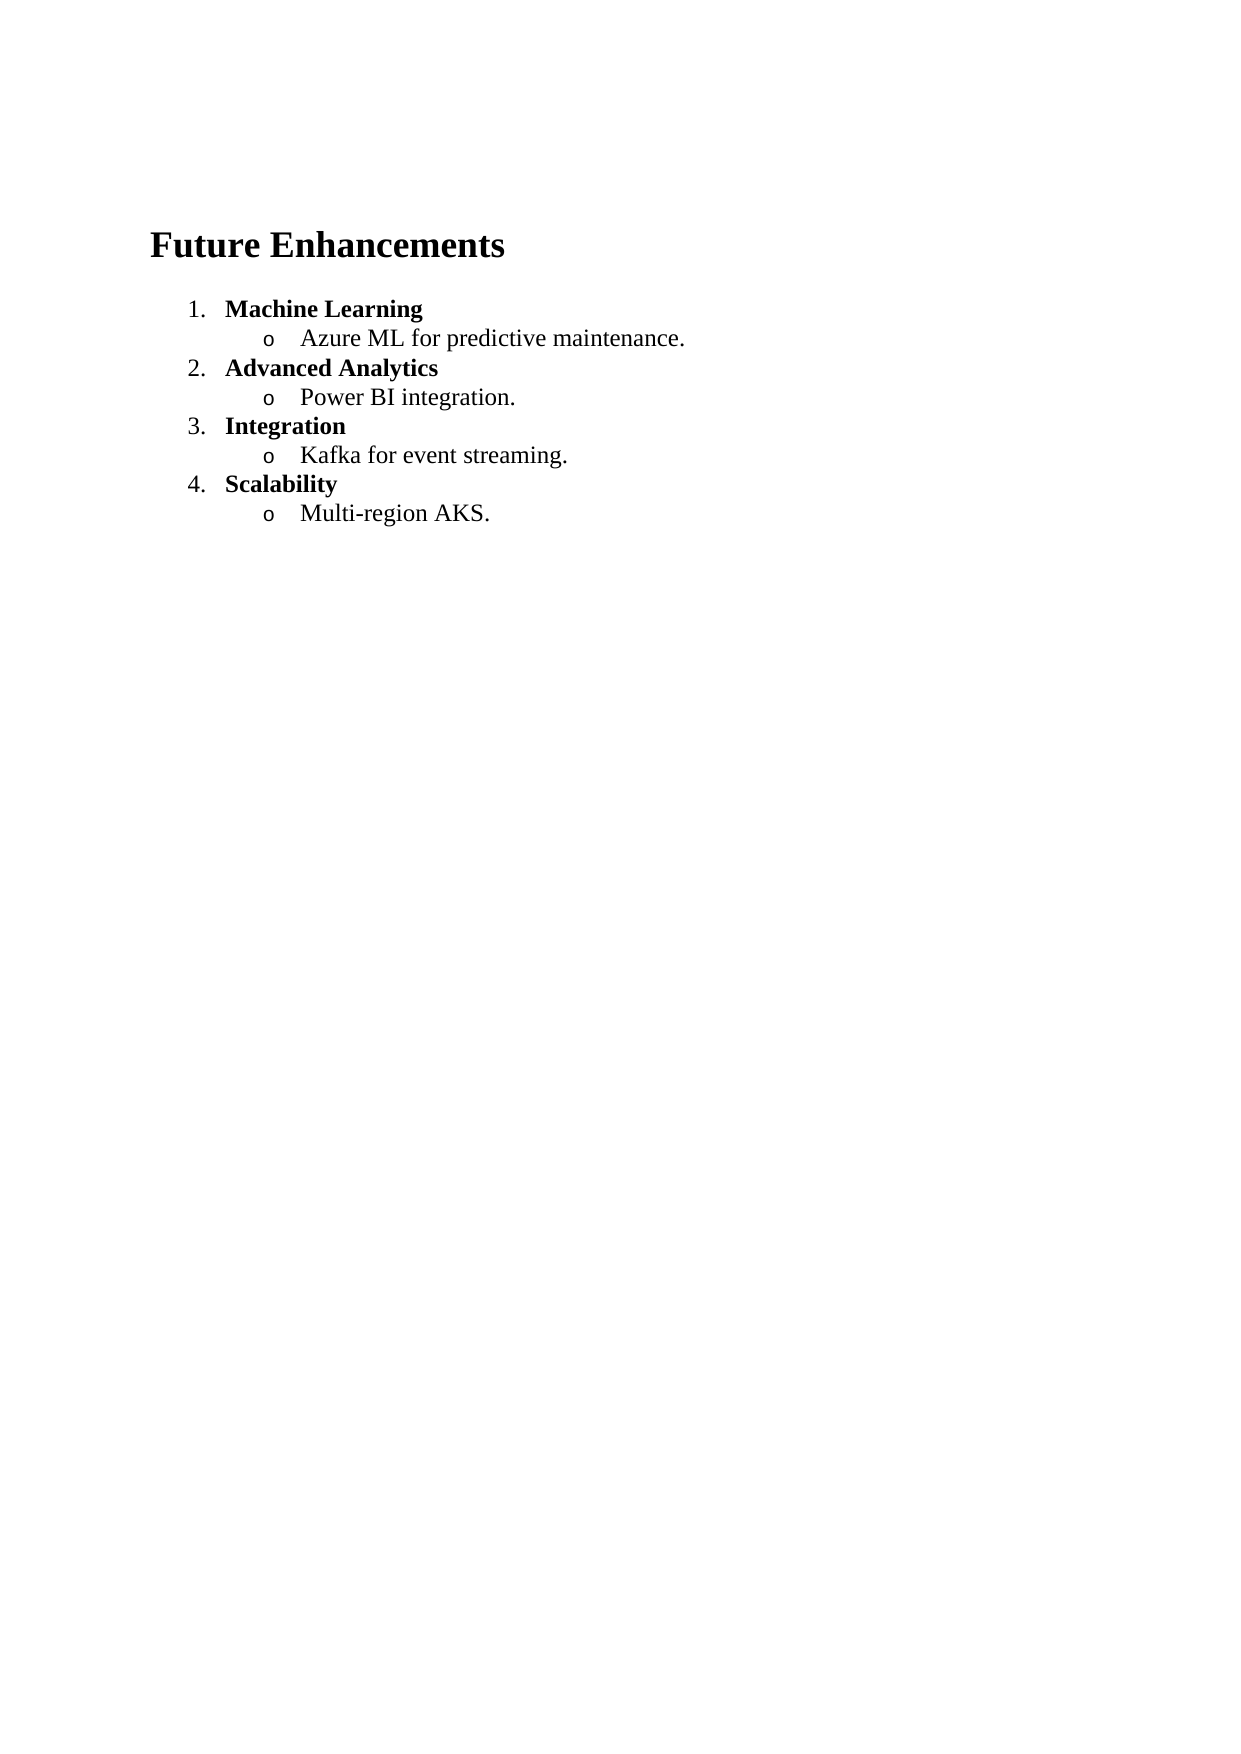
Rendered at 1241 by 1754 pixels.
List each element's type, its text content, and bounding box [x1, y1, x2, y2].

text Future Enhancements [150, 222, 1090, 265]
list Multi-region AKS. [262, 498, 1090, 528]
list Advanced Analytics [187, 353, 1090, 382]
list Kafka for event streaming. [262, 440, 1090, 469]
list Scalability [187, 469, 1090, 498]
list Integration [187, 411, 1090, 440]
list Power BI integration. [262, 382, 1090, 411]
list Azure ML for predictive maintenance. [262, 323, 1090, 353]
list Machine Learning [187, 294, 1090, 323]
